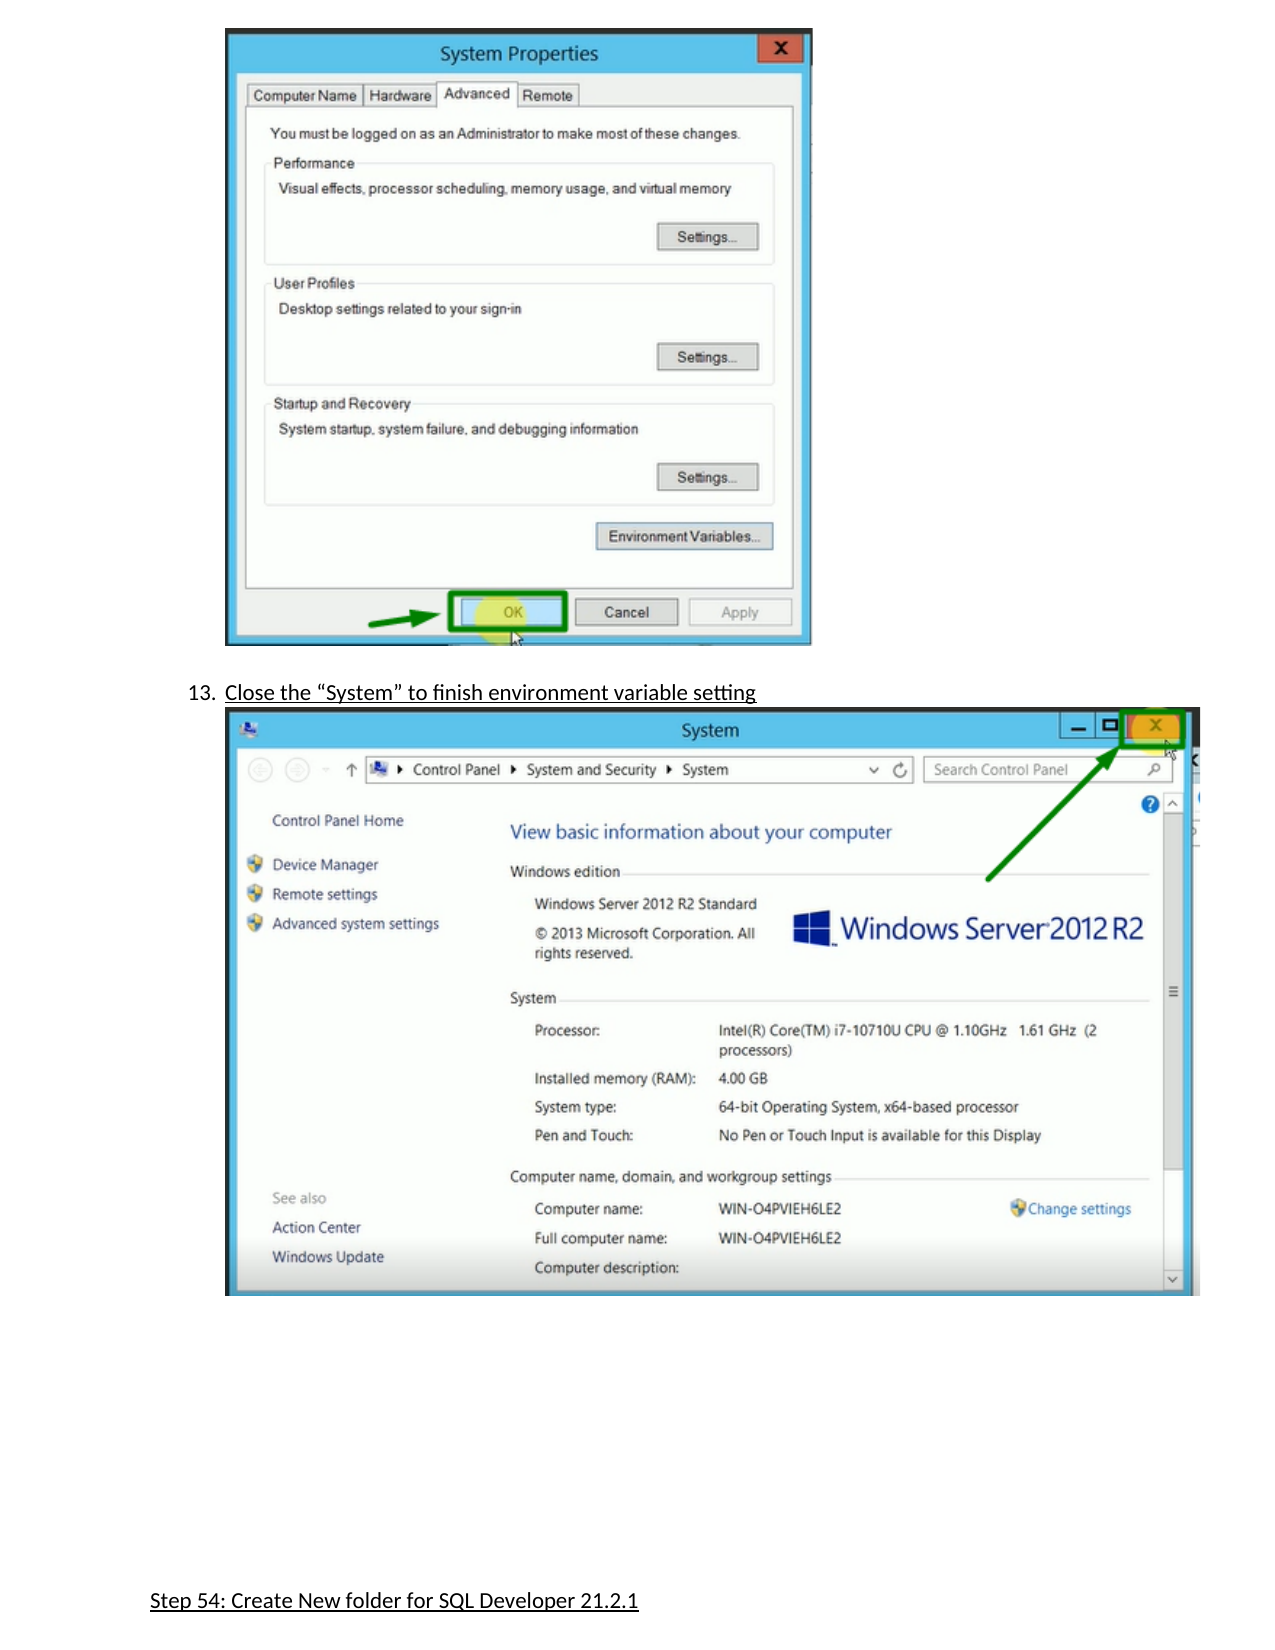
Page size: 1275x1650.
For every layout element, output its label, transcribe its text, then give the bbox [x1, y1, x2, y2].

text Step 54: Create New folder for SQL Developer 21.2.1 [150, 1586, 1125, 1614]
picture [225, 28, 813, 646]
picture [225, 707, 1200, 1296]
list Close the “System” to finish environment variable setting [187, 678, 1125, 706]
